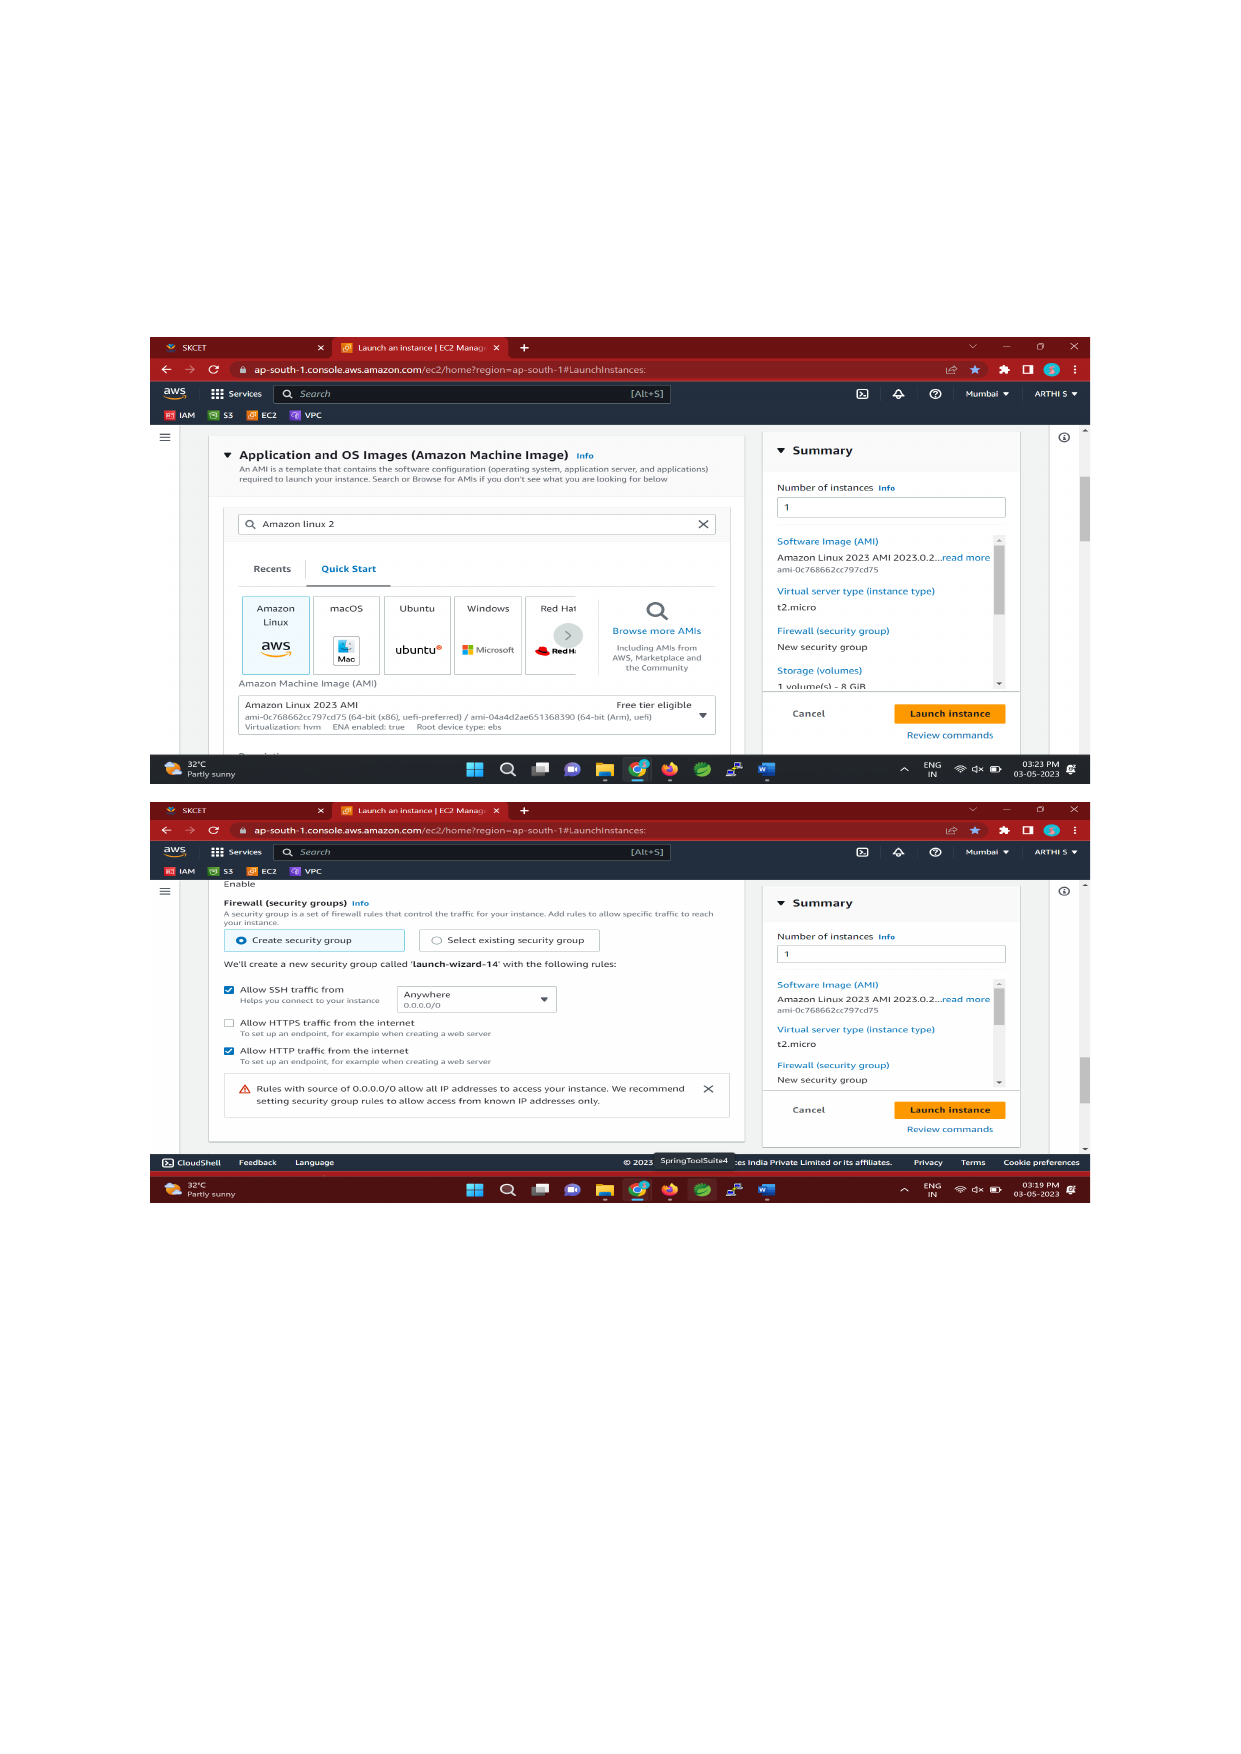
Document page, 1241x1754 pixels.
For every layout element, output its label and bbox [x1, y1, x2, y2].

picture [150, 802, 1091, 1203]
picture [150, 337, 1091, 784]
